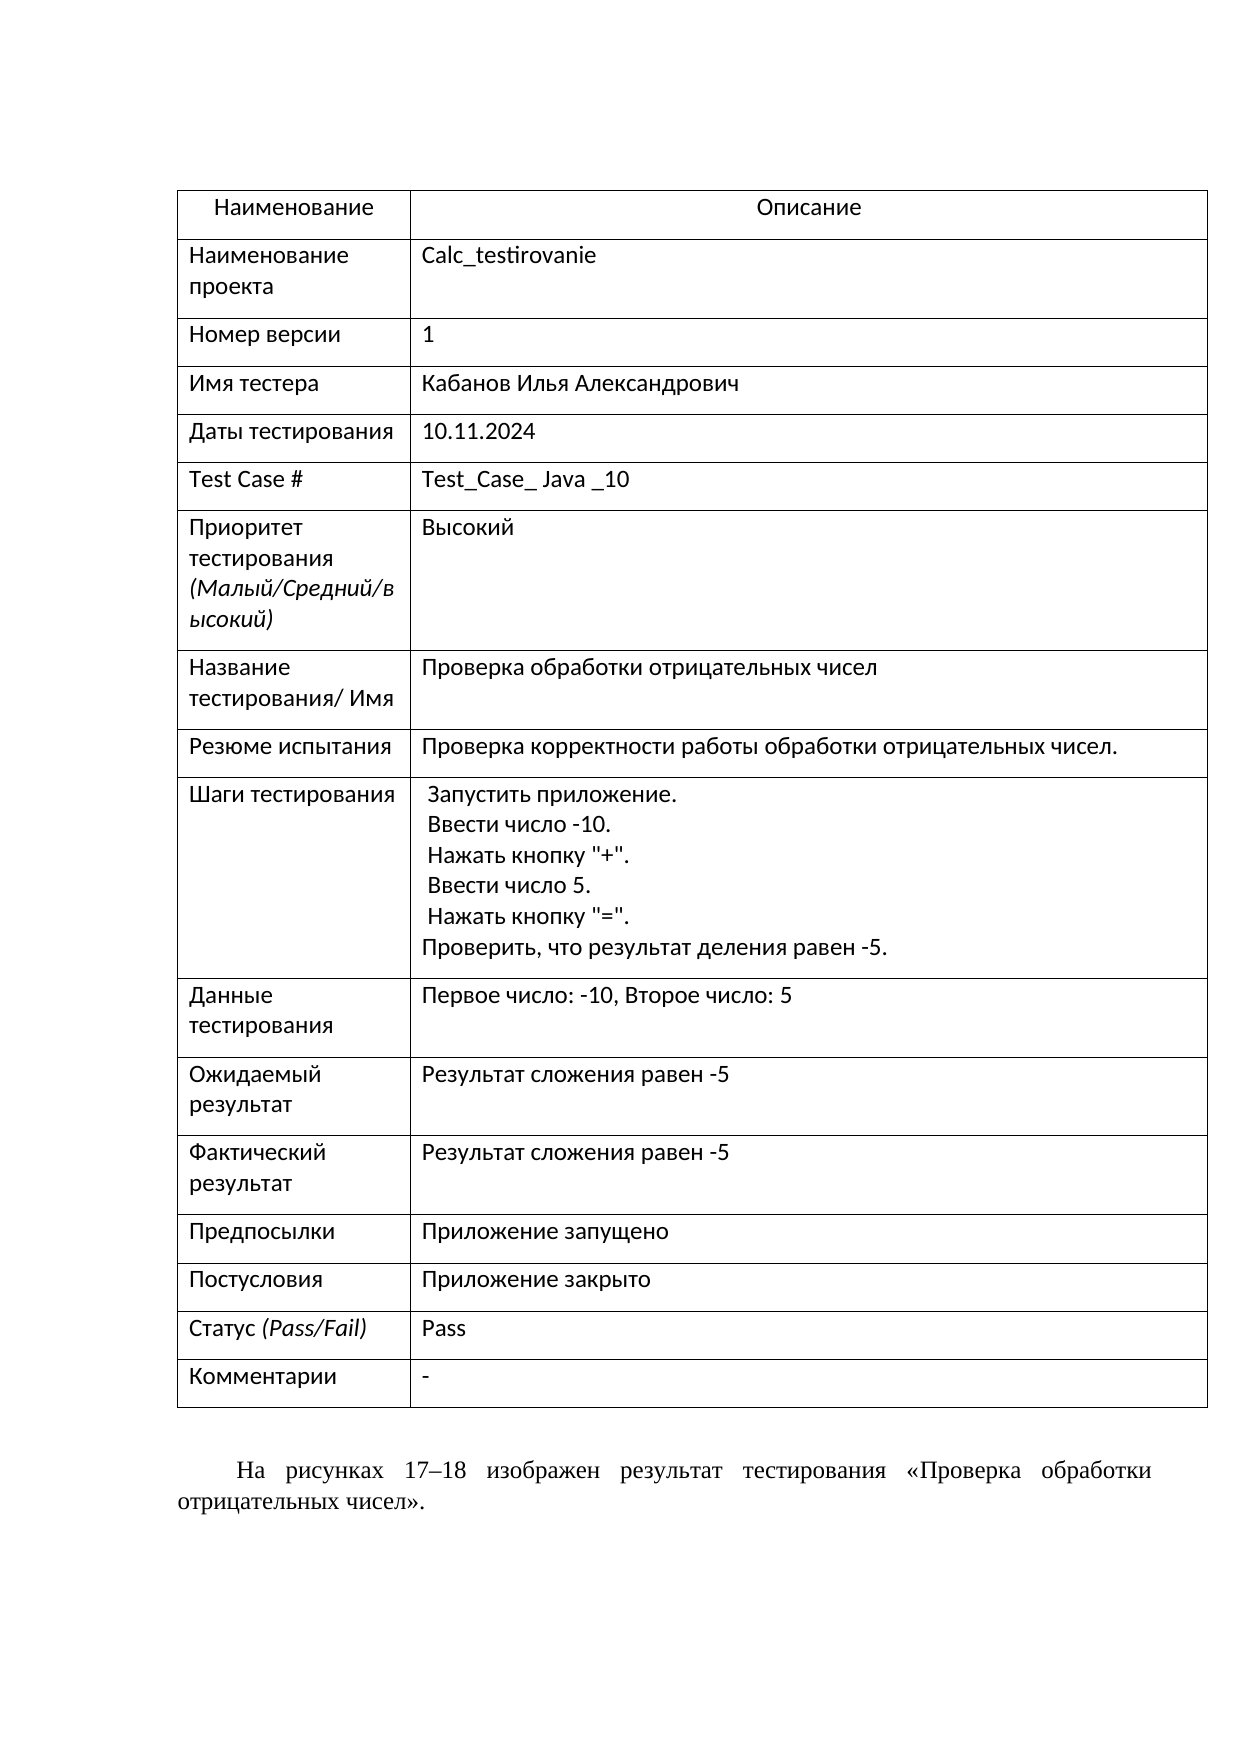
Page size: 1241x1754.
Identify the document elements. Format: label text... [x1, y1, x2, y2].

table_header Наименование [178, 191, 410, 239]
table_cell Результат сложения равен -5 [411, 1136, 1207, 1214]
table_cell Приоритет тестирования (Малый/Средний/высокий) [178, 511, 410, 650]
table_cell Постусловия [178, 1264, 410, 1311]
table_cell Предпосылки [178, 1215, 410, 1262]
table_cell Название тестирования/ Имя [178, 651, 410, 729]
table_cell Ожидаемый результат [178, 1058, 410, 1135]
table_cell Calc_testirovanie [411, 240, 1207, 317]
table_cell Фактический результат [178, 1136, 410, 1214]
table_cell Кабанов Илья Александрович [411, 367, 1207, 414]
table_cell Проверка обработки отрицательных чисел [411, 651, 1207, 729]
table_cell - [411, 1360, 1207, 1407]
table_cell 1 [411, 319, 1207, 366]
table_cell Проверка корректности работы обработки отрицательных чисел. [411, 730, 1207, 777]
table_cell Наименование проекта [178, 240, 410, 317]
table_cell Резюме испытания [178, 730, 410, 777]
table_cell Шаги тестирования [178, 778, 410, 978]
table_cell Pass [411, 1312, 1207, 1359]
table_cell Первое число: -10, Второе число: 5 [411, 979, 1207, 1057]
table_cell Test_Case_ Java _10 [411, 463, 1207, 510]
table_cell Test Case # [178, 463, 410, 510]
table_cell Комментарии [178, 1360, 410, 1407]
table_cell Высокий [411, 511, 1207, 650]
table_cell Приложение запущено [411, 1215, 1207, 1262]
table_cell Имя тестера [178, 367, 410, 414]
table_cell 10.11.2024 [411, 415, 1207, 462]
table_cell Даты тестирования [178, 415, 410, 462]
table_cell Номер версии [178, 319, 410, 366]
table_cell Приложение закрыто [411, 1264, 1207, 1311]
table_cell Статус (Pass/Fail) [178, 1312, 410, 1359]
table_cell Данные тестирования [178, 979, 410, 1057]
table_cell Результат сложения равен -5 [411, 1058, 1207, 1135]
table_cell Запустить приложение. Ввести число -10. Нажать кнопку "+". Ввести число 5. Нажать кнопку "=". Проверить, что результат деления равен -5. [411, 778, 1207, 978]
table_header Описание [411, 191, 1207, 239]
text На рисунках 17–18 изображен результат тестирования «Проверка обработки отрицательных чисел». [177, 1455, 1152, 1515]
